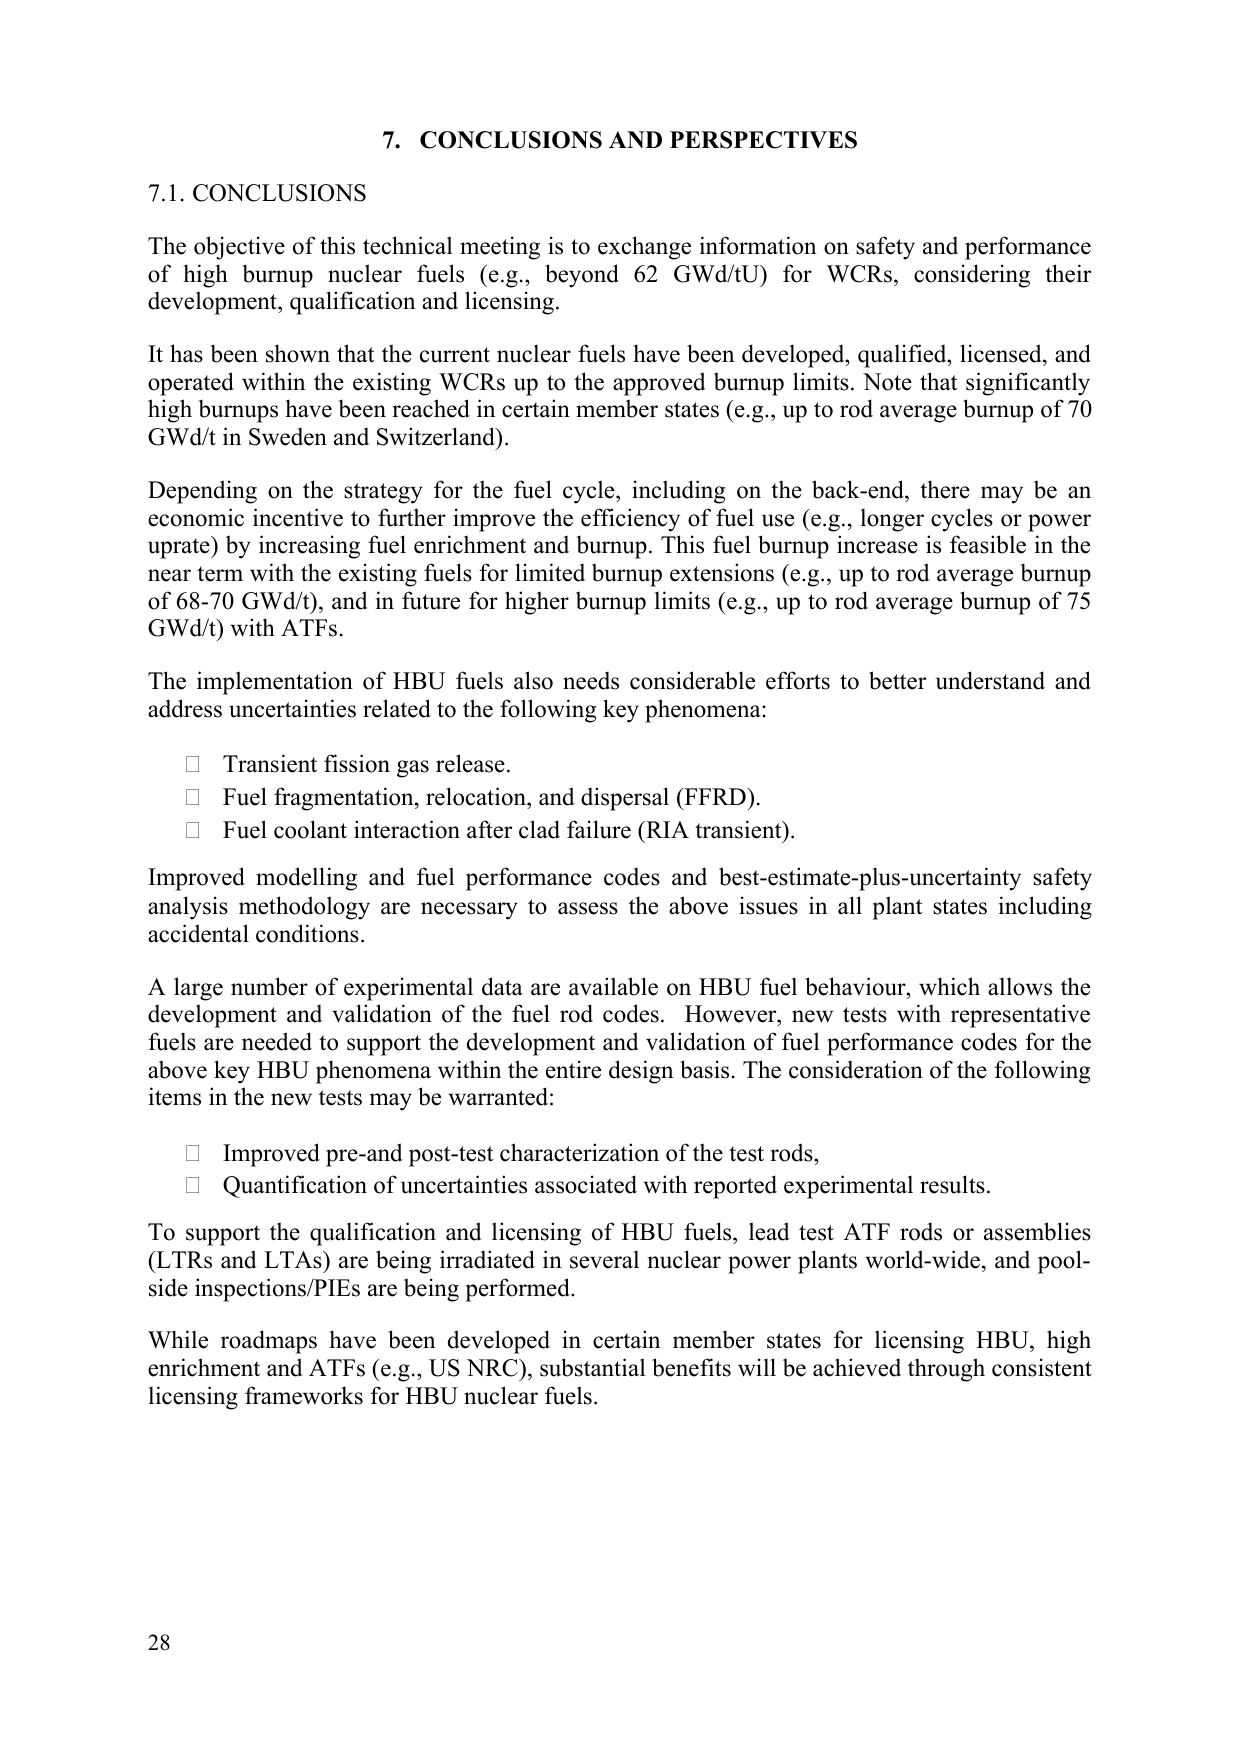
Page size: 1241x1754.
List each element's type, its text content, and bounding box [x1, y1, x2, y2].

list Quantification of uncertainties associated with reported experimental results. [185, 1169, 1092, 1199]
list Transient fission gas release. [185, 748, 1092, 778]
list Fuel coolant interaction after clad failure (RIA transient). [185, 813, 1092, 844]
subtitle Conclusions [148, 179, 1092, 207]
text The implementation of HBU fuels also needs considerable efforts to better understand and address uncertainties related to the following key phenomena: [148, 667, 1092, 723]
list Improved pre-and post-test characterization of the test rods, [185, 1136, 1092, 1167]
text While roadmaps have been developed in certain member states for licensing HBU, high enrichment and ATFs (e.g., US NRC), substantial benefits will be achieved through consistent licensing frameworks for HBU nuclear fuels. [148, 1326, 1092, 1409]
text The objective of this technical meeting is to exchange information on safety and performance of high burnup nuclear fuels (e.g., beyond 62 GWd/tU) for WCRs, considering their development, qualification and licensing. [148, 232, 1092, 315]
text To support the qualification and licensing of HBU fuels, lead test ATF rods or assemblies (LTRs and LTAs) are being irradiated in several nuclear power plants world-wide, and pool-side inspections/PIEs are being performed. [148, 1218, 1092, 1301]
text Improved modelling and fuel performance codes and best-estimate-plus-uncertainty safety analysis methodology are necessary to assess the above issues in all plant states including accidental conditions. [148, 862, 1092, 948]
subtitle CONCLUSIONS AND PERSPECTIVES [148, 127, 1092, 154]
list Fuel fragmentation, relocation, and dispersal (FFRD). [185, 780, 1092, 811]
text It has been shown that the current nuclear fuels have been developed, qualified, licensed, and operated within the existing WCRs up to the approved burnup limits. Note that significantly high burnups have been reached in certain member states (e.g., up to rod average burnup of 70 GWd/t in Sweden and Switzerland). [148, 340, 1092, 451]
text A large number of experimental data are available on HBU fuel behaviour, which allows the development and validation of the fuel rod codes. However, new tests with representative fuels are needed to support the development and validation of fuel performance codes for the above key HBU phenomena within the entire design basis. The consideration of the following items in the new tests may be warranted: [148, 973, 1092, 1111]
text Depending on the strategy for the fuel cycle, including on the back-end, there may be an economic incentive to further improve the efficiency of fuel use (e.g., longer cycles or power uprate) by increasing fuel enrichment and burnup. This fuel burnup increase is feasible in the near term with the existing fuels for limited burnup extensions (e.g., up to rod average burnup of 68-70 GWd/t), and in future for higher burnup limits (e.g., up to rod average burnup of 75 GWd/t) with ATFs. [148, 476, 1092, 642]
